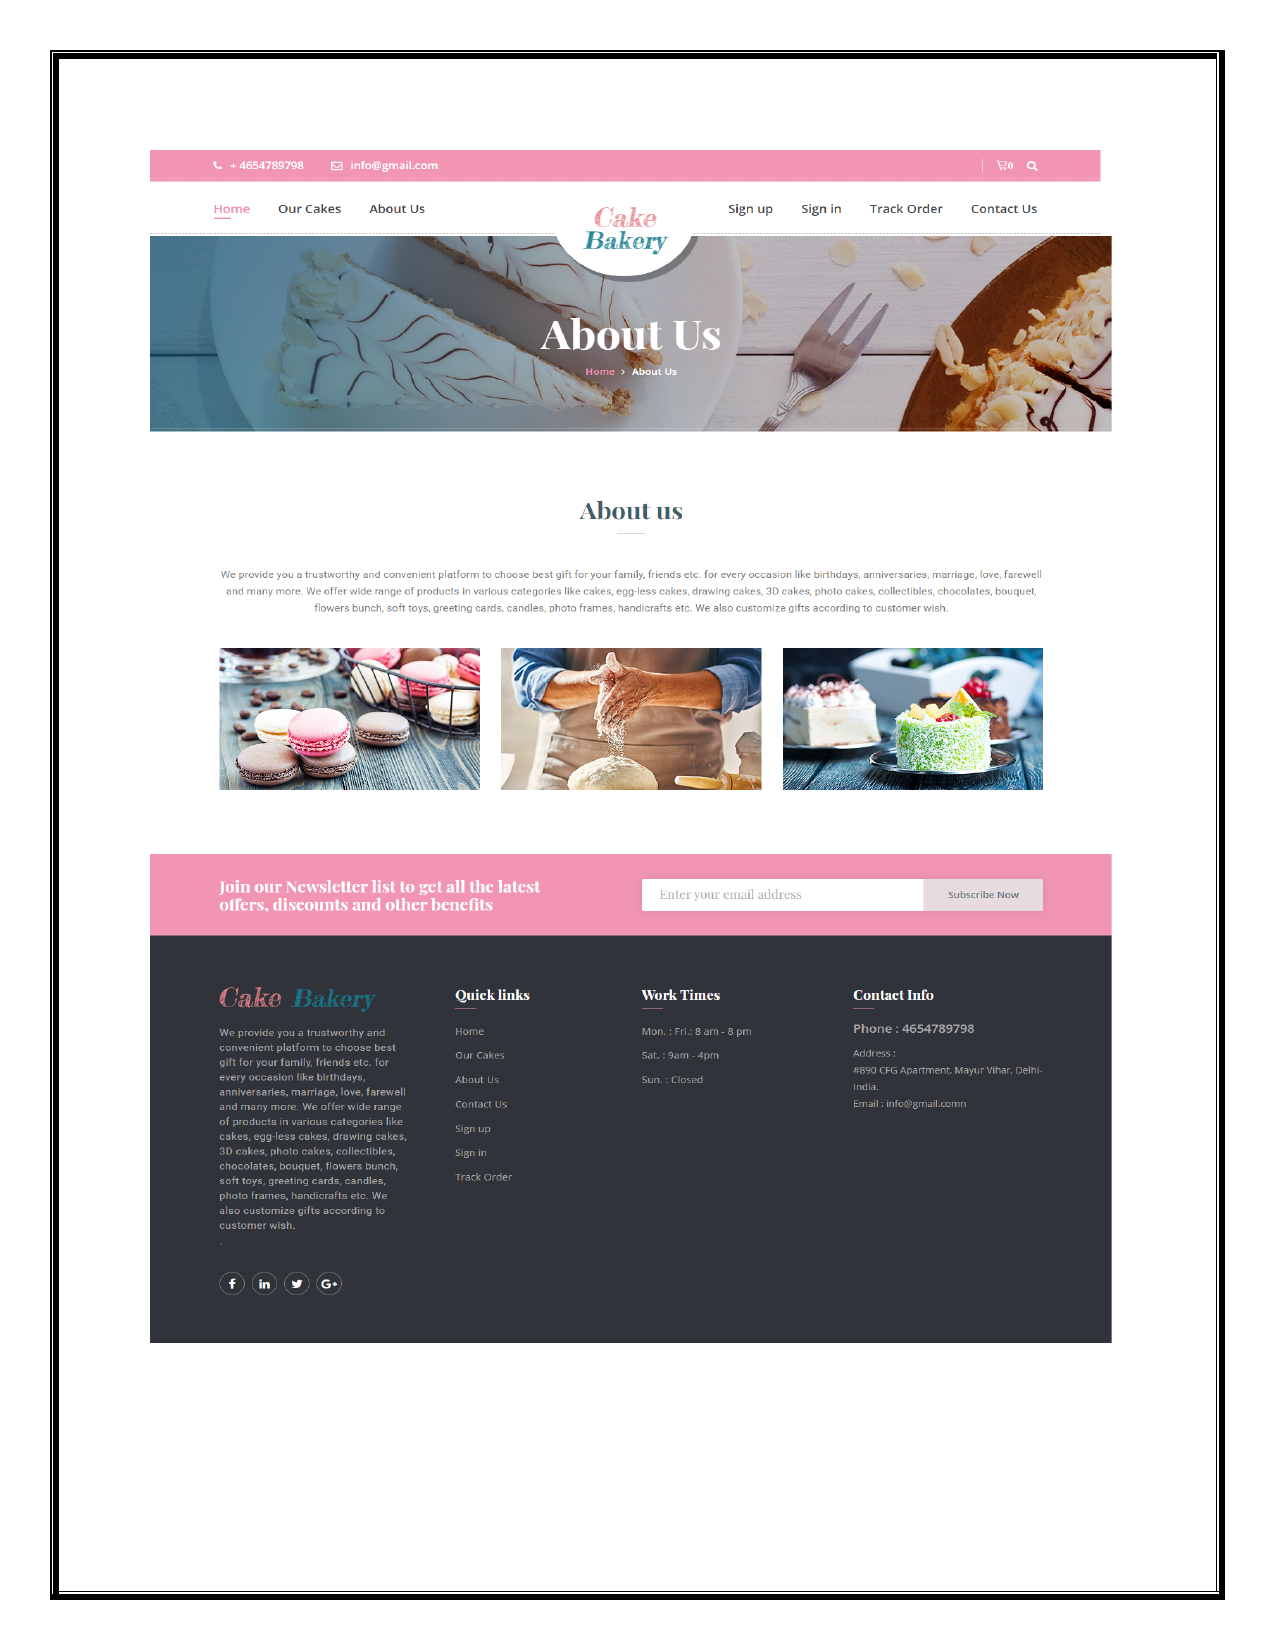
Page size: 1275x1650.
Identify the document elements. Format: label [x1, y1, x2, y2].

picture [150, 150, 1112, 1343]
